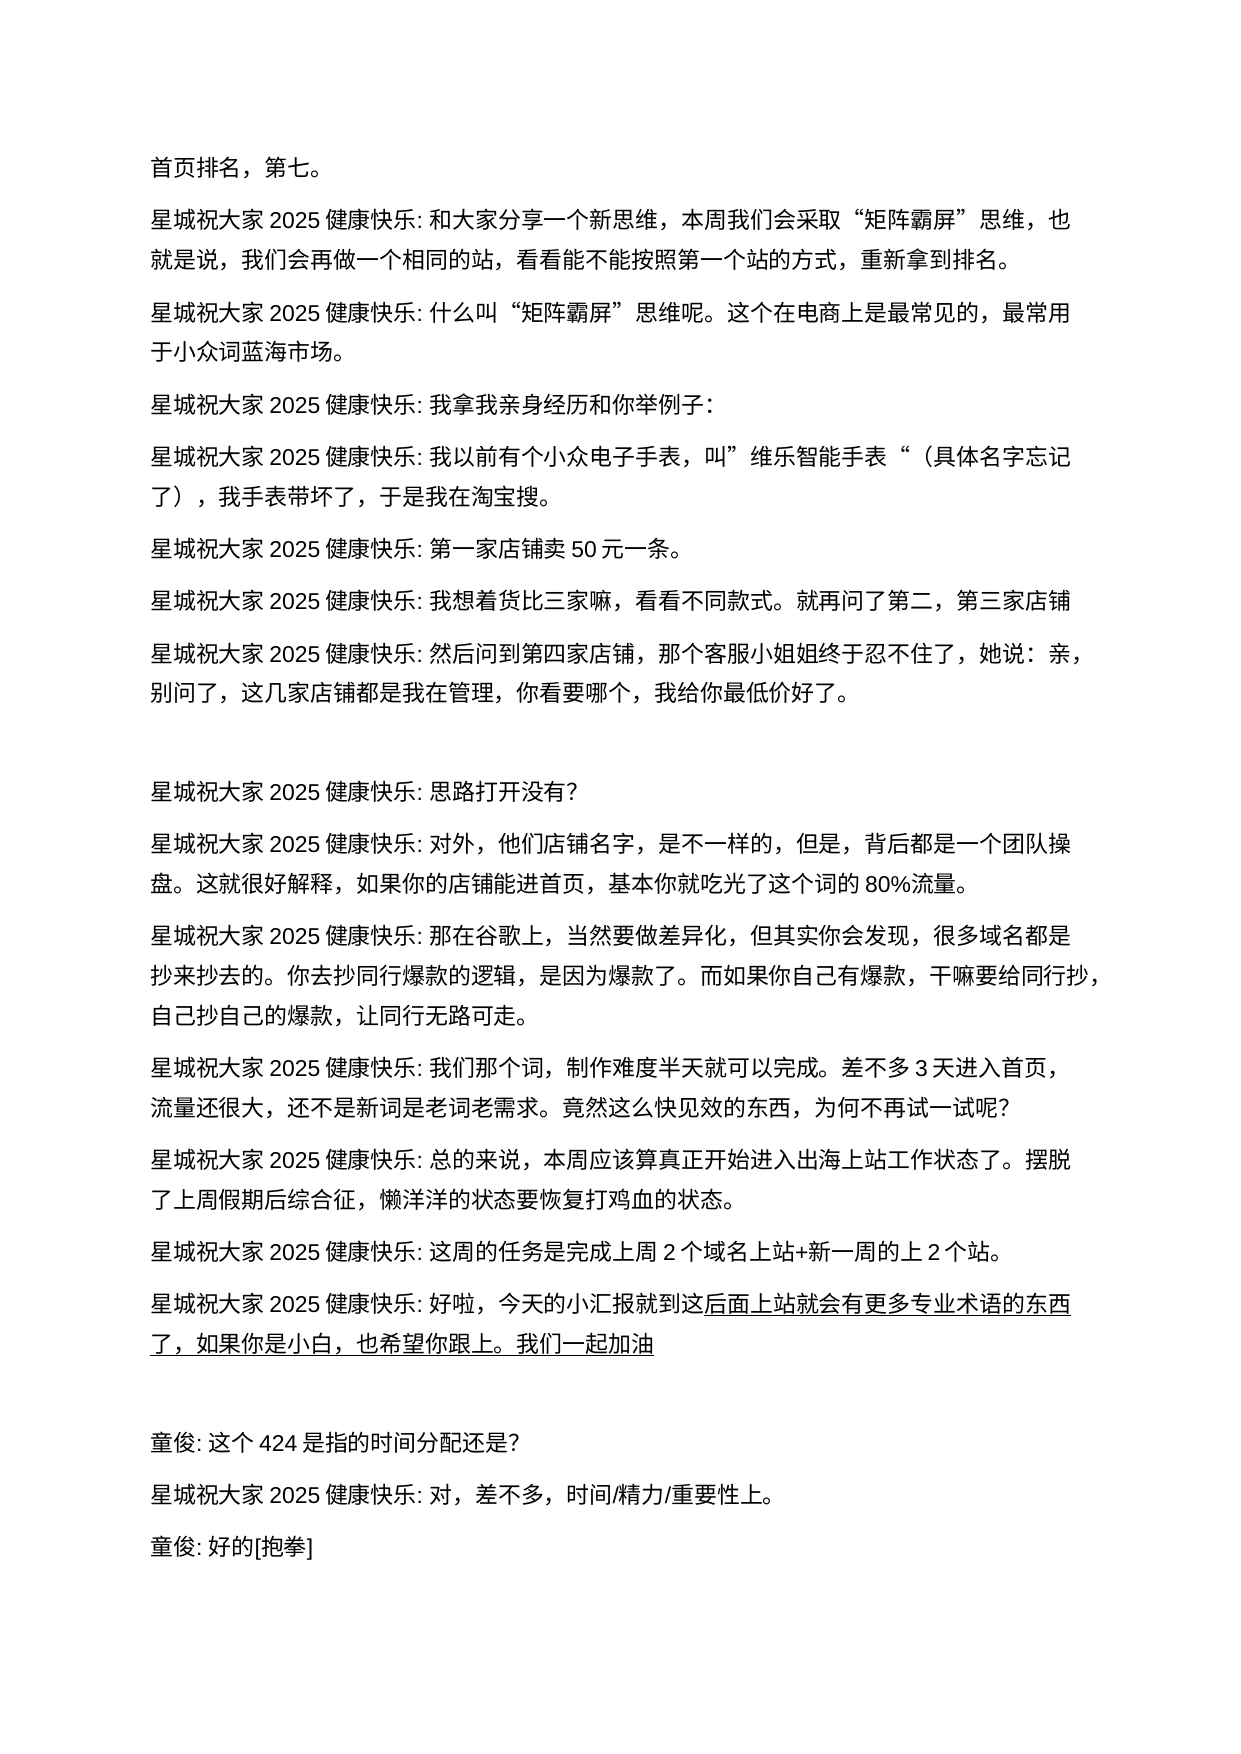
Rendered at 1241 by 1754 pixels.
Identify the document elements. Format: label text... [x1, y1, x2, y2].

text 星城祝大家2025健康快乐: 什么叫“矩阵霸屏”思维呢。这个在电商上是最常见的，最常用于小众词蓝海市场。 [150, 294, 1090, 367]
text 星城祝大家2025健康快乐: 思路打开没有？ [150, 773, 1090, 807]
text 星城祝大家2025健康快乐: 对外，他们店铺名字，是不一样的，但是，背后都是一个团队操盘。这就很好解释，如果你的店铺能进首页，基本你就吃光了这个词的80%流量。 [150, 826, 1090, 899]
text 星城祝大家2025健康快乐: 我拿我亲身经历和你举例子： [150, 386, 1090, 420]
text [150, 150, 1090, 183]
text 星城祝大家2025健康快乐: 那在谷歌上，当然要做差异化，但其实你会发现，很多域名都是抄来抄去的。你去抄同行爆款的逻辑，是因为爆款了。而如果你自己有爆款，干嘛要给同行抄，自己抄自己的爆款，让同行无路可走。 [150, 918, 1090, 1031]
text 星城祝大家2025健康快乐: 总的来说，本周应该算真正开始进入出海上站工作状态了。摆脱了上周假期后综合征，懒洋洋的状态要恢复打鸡血的状态。 [150, 1142, 1090, 1215]
text 星城祝大家2025健康快乐: 我以前有个小众电子手表，叫”维乐智能手表“（具体名字忘记了），我手表带坏了，于是我在淘宝搜。 [150, 439, 1090, 512]
text 星城祝大家2025健康快乐: 好啦，今天的小汇报就到这后面上站就会有更多专业术语的东西了，如果你是小白，也希望你跟上。我们一起加油 [150, 1286, 1090, 1359]
text 星城祝大家2025健康快乐: 我们那个词，制作难度半天就可以完成。差不多3天进入首页，流量还很大，还不是新词是老词老需求。竟然这么快见效的东西，为何不再试一试呢？ [150, 1050, 1090, 1123]
text 星城祝大家2025健康快乐: 对，差不多，时间/精力/重要性上。 [150, 1477, 1090, 1510]
text 星城祝大家2025健康快乐: 和大家分享一个新思维，本周我们会采取“矩阵霸屏”思维，也就是说，我们会再做一个相同的站，看看能不能按照第一个站的方式，重新拿到排名。 [150, 202, 1090, 275]
text 星城祝大家2025健康快乐: 我想着货比三家嘛，看看不同款式。就再问了第二，第三家店铺 [150, 583, 1090, 616]
text 童俊: 这个424是指的时间分配还是？ [150, 1424, 1090, 1458]
text 星城祝大家2025健康快乐: 这周的任务是完成上周2个域名上站+新一周的上2个站。 [150, 1234, 1090, 1267]
text 童俊: 好的[抱拳] [150, 1529, 1090, 1562]
text 星城祝大家2025健康快乐: 第一家店铺卖50元一条。 [150, 531, 1090, 564]
text 星城祝大家2025健康快乐: 然后问到第四家店铺，那个客服小姐姐终于忍不住了，她说：亲，别问了，这几家店铺都是我在管理，你看要哪个，我给你最低价好了。 [150, 635, 1090, 708]
